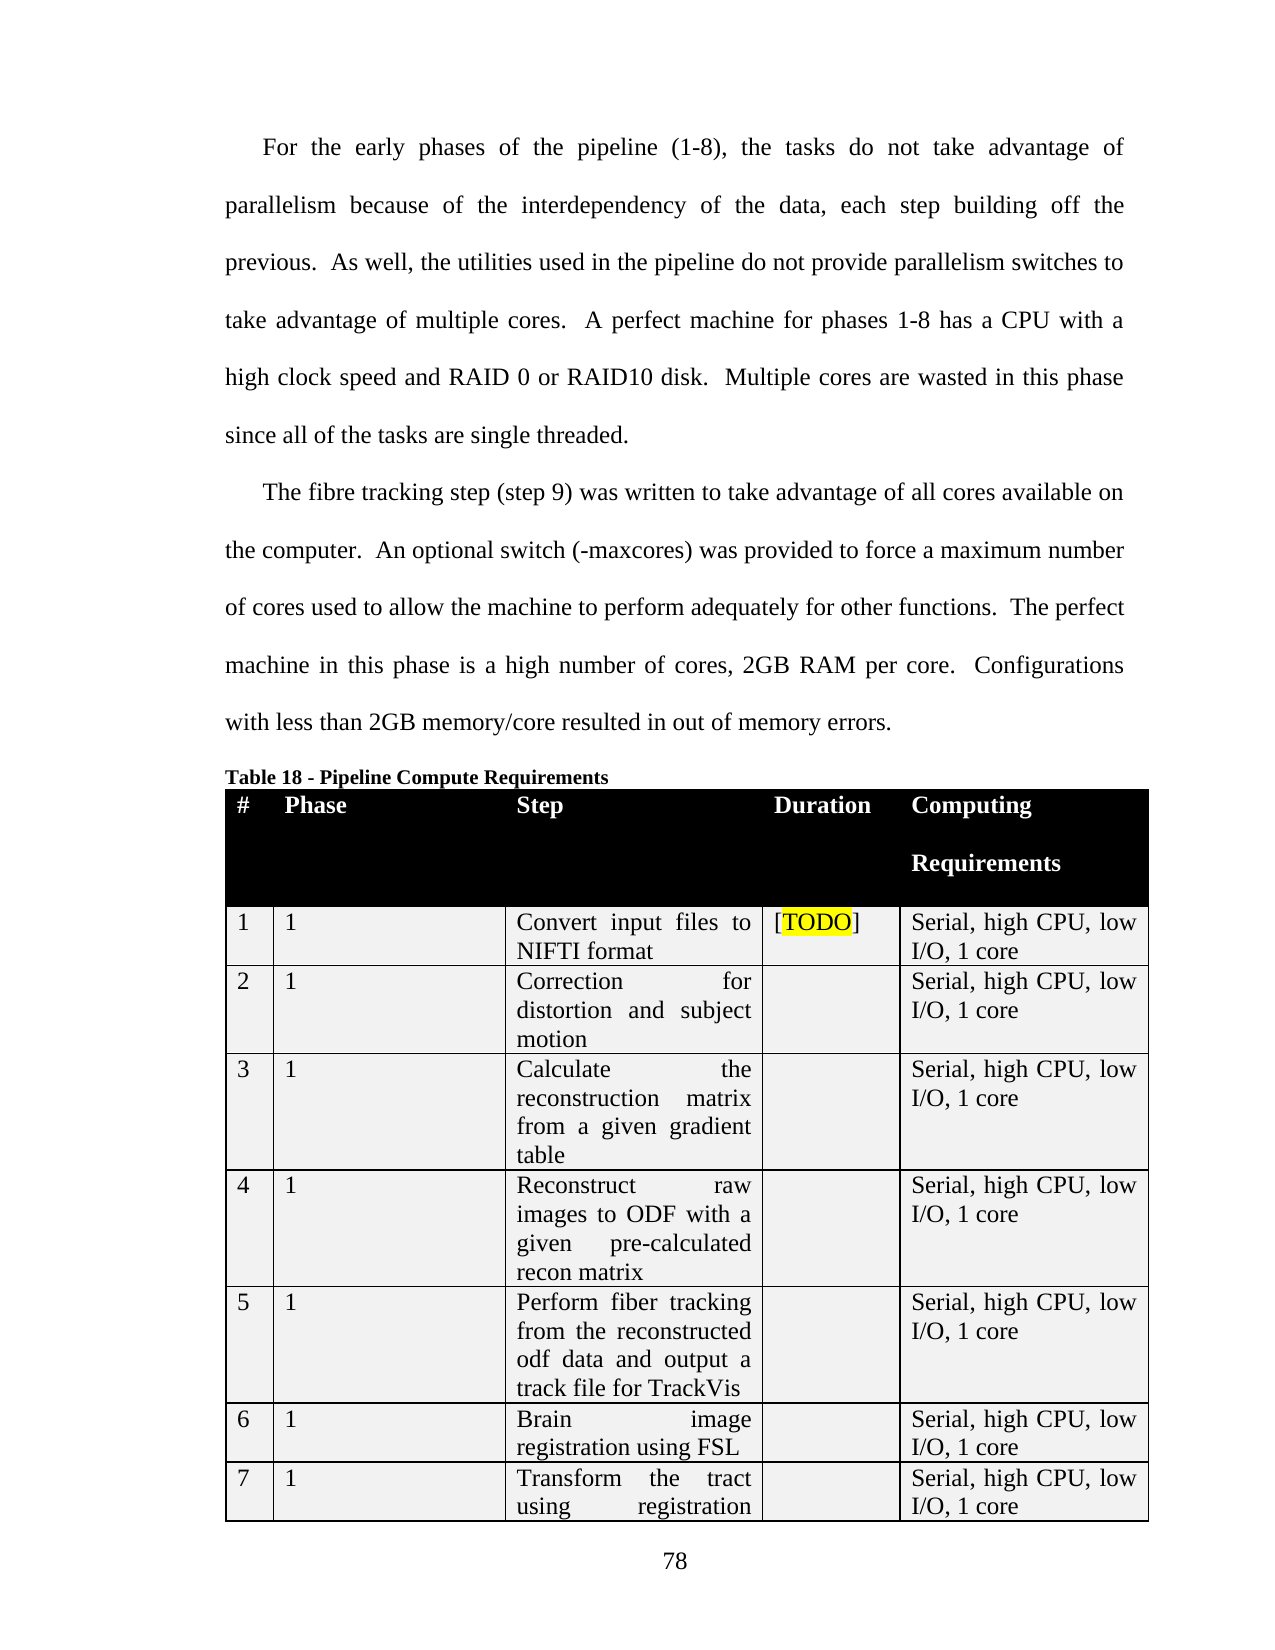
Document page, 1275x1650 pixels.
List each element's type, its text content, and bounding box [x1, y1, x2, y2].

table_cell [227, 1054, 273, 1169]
text Table - Pipeline Compute Requirements [225, 765, 1125, 789]
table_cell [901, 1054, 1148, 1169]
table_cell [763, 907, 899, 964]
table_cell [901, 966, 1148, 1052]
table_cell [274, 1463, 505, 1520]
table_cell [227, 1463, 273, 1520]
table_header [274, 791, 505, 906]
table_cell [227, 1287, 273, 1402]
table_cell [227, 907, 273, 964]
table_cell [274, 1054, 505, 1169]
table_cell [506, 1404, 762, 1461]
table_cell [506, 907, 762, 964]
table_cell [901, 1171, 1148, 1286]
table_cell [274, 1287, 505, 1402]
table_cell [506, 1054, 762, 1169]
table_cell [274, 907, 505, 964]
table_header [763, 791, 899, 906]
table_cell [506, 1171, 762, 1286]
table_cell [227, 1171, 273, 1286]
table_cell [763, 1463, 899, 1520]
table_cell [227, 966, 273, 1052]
text The fibre tracking step (step 9) was written to take advantage of all cores available on the computer. An optional switch (-maxcores) was provided to force a maximum number of cores used to allow the machine to perform adequately for other functions. The perfect machine in this phase is a high number of cores, 2GB RAM per core. Configurations with less than 2GB memory/core resulted in out of memory errors. [225, 477, 1125, 736]
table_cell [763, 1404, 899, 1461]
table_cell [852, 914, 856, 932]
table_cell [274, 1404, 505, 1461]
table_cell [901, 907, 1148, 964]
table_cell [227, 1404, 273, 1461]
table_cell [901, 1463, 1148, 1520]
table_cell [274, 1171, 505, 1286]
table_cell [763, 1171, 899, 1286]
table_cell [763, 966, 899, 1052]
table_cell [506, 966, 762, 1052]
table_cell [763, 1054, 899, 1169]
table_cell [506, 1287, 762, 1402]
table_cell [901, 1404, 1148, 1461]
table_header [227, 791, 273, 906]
text For the early phases of the pipeline (1-8), the tasks do not take advantage of parallelism because of the interdependency of the data, each step building off the previous. As well, the utilities used in the pipeline do not provide parallelism switches to take advantage of multiple cores. A perfect machine for phases 1-8 has a CPU with a high clock speed and RAID 0 or RAID10 disk. Multiple cores are wasted in this phase since all of the tasks are single threaded. [225, 132, 1125, 449]
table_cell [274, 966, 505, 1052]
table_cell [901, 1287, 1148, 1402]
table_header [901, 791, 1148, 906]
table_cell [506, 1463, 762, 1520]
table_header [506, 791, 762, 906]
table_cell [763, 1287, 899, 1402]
